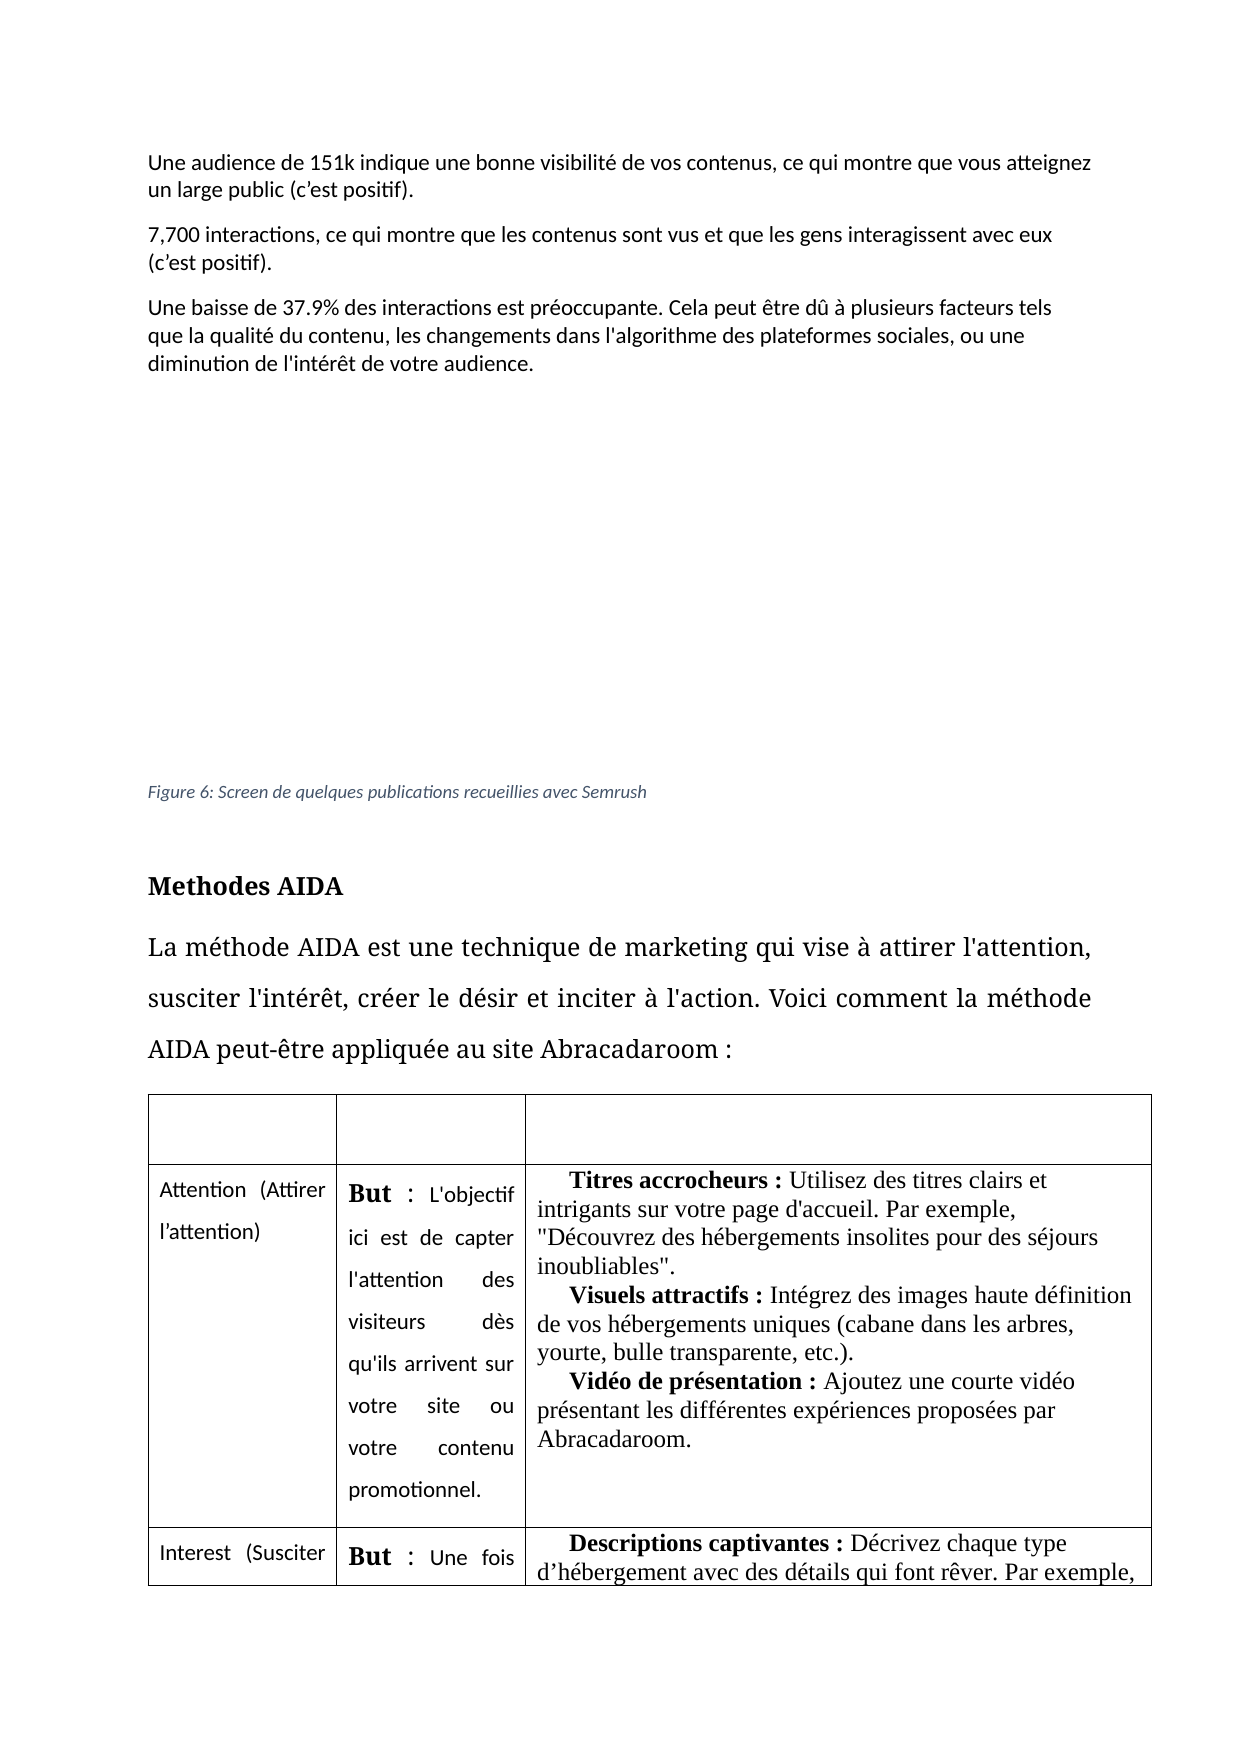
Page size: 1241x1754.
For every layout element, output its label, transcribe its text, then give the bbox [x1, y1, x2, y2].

table_header [526, 1095, 1151, 1164]
text Une audience de 151k indique une bonne visibilité de vos contenus, ce qui montre que vous atteignez un large public (c’est positif). [148, 148, 1093, 204]
text 7,700 interactions, ce qui montre que les contenus sont vus et que les gens interagissent avec eux (c’est positif). [148, 220, 1093, 276]
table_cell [526, 1528, 1151, 1585]
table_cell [149, 1528, 336, 1585]
table_cell  Titres accrocheurs : Utilisez des titres clairs et intrigants sur votre page d'accueil. Par exemple, "Découvrez des hébergements insolites pour des séjours inoubliables".  Visuels attractifs : Intégrez des images haute définition de vos hébergements uniques (cabane dans les arbres, yourte, bulle transparente, etc.).  Vidéo de présentation : Ajoutez une courte vidéo présentant les différentes expériences proposées par Abracadaroom. [526, 1165, 1151, 1527]
table_header [149, 1095, 336, 1164]
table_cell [337, 1528, 525, 1585]
table_cell Attention (Attirer l’attention) [149, 1165, 336, 1527]
text Methodes AIDA [148, 869, 1093, 903]
table_cell But : L'objectif ici est de capter l'attention des visiteurs dès qu'ils arrivent sur votre site ou votre contenu promotionnel. [337, 1165, 525, 1527]
text Une baisse de 37.9% des interactions est préoccupante. Cela peut être dû à plusieurs facteurs tels que la qualité du contenu, les changements dans l'algorithme des plateformes sociales, ou une diminution de l'intérêt de votre audience. [148, 293, 1093, 377]
text Figure 6: Screen de quelques publications recueillies avec Semrush [148, 780, 1093, 803]
table_header [337, 1095, 525, 1164]
text La méthode AIDA est une technique de marketing qui vise à attirer l'attention, susciter l'intérêt, créer le désir et inciter à l'action. Voici comment la méthode AIDA peut-être appliquée au site Abracadaroom : [148, 930, 1093, 1066]
